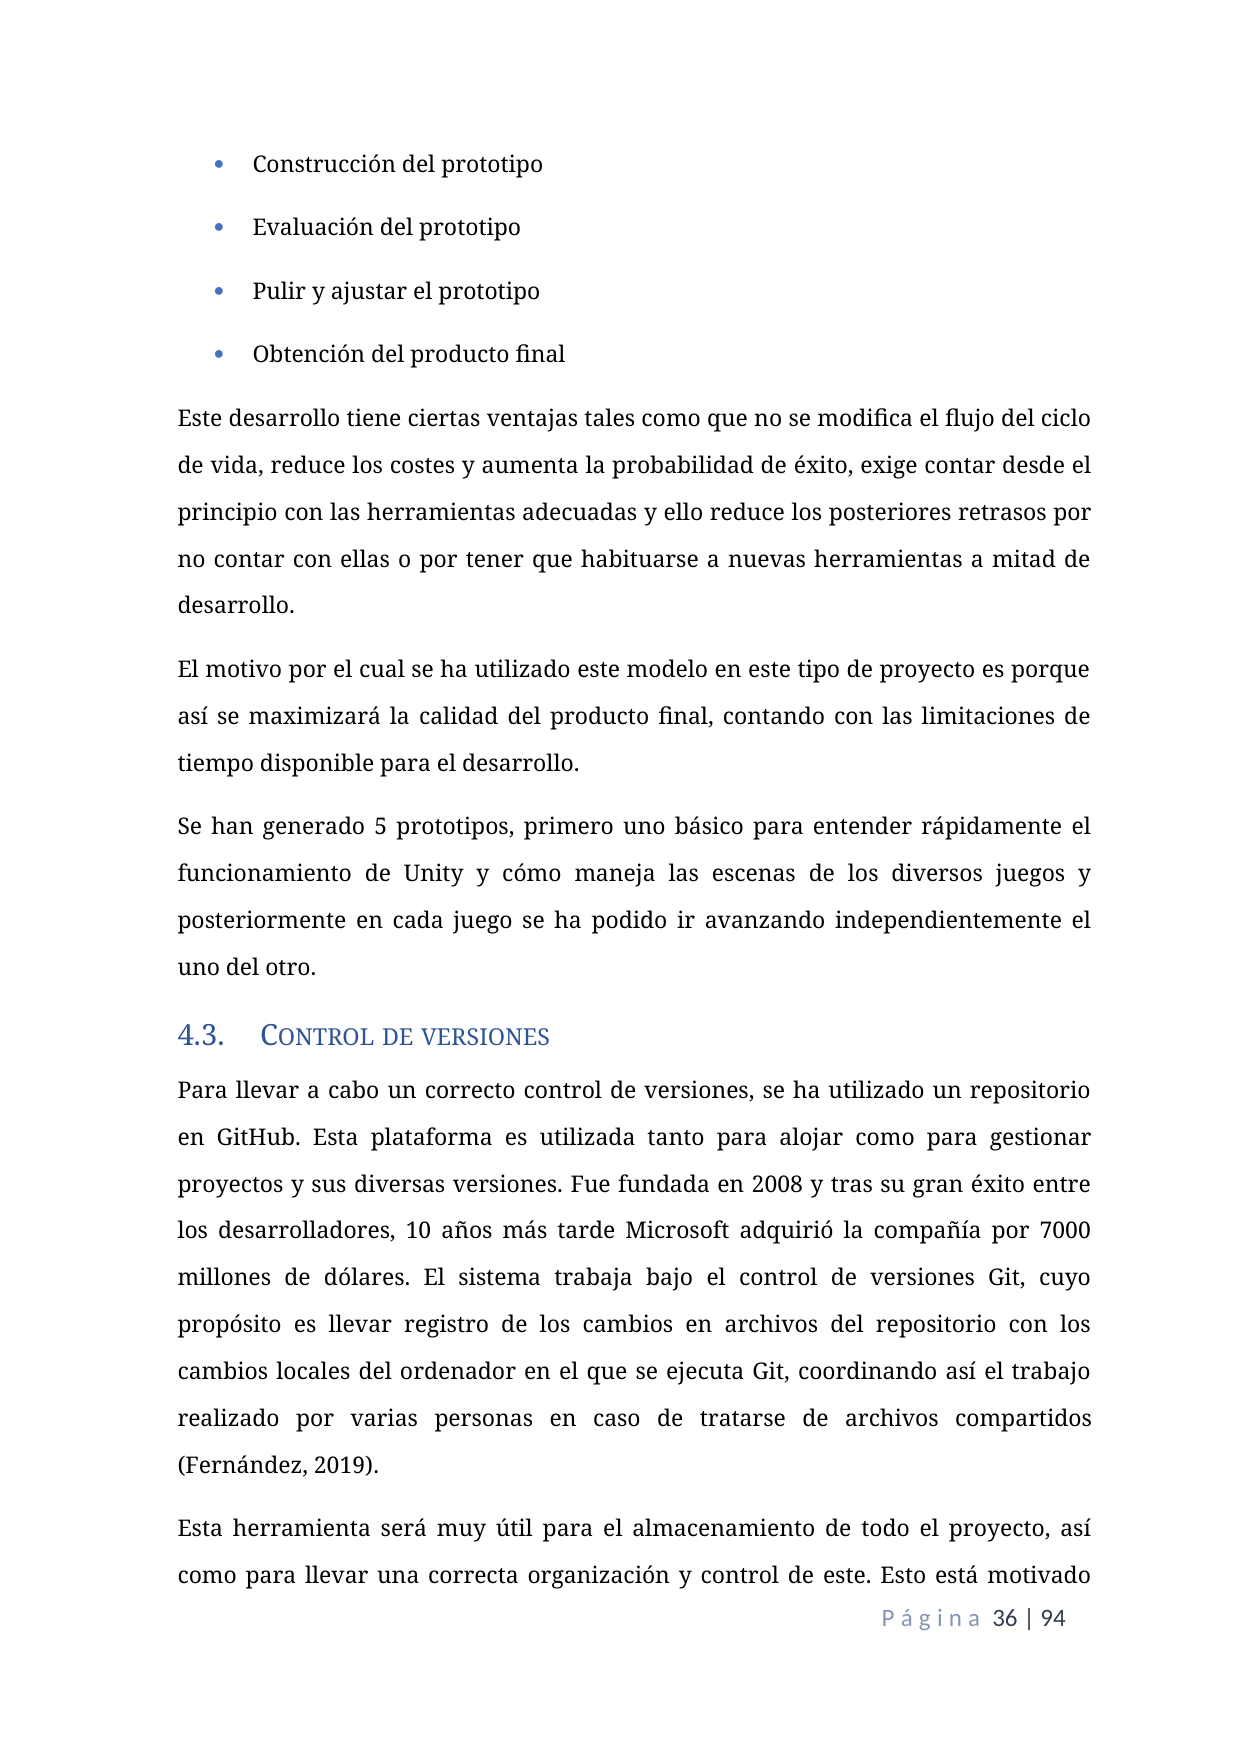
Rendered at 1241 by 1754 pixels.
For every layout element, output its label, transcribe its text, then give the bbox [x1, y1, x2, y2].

text Este desarrollo tiene ciertas ventajas tales como que no se modifica el flujo del ciclo de vida, reduce los costes y aumenta la probabilidad de éxito, exige contar desde el principio con las herramientas adecuadas y ello reduce los posteriores retrasos por no contar con ellas o por tener que habituarse a nuevas herramientas a mitad de desarrollo. [177, 402, 1092, 621]
list Pulir y ajustar el prototipo [215, 275, 1092, 306]
list Obtención del producto final [215, 338, 1092, 369]
text El motivo por el cual se ha utilizado este modelo en este tipo de proyecto es porque así se maximizará la calidad del producto final, contando con las limitaciones de tiempo disponible para el desarrollo. [177, 653, 1092, 778]
list Construcción del prototipo [215, 148, 1092, 179]
text Se han generado 5 prototipos, primero uno básico para entender rápidamente el funcionamiento de Unity y cómo maneja las escenas de los diversos juegos y posteriormente en cada juego se ha podido ir avanzando independientemente el uno del otro. [177, 810, 1092, 982]
text Para llevar a cabo un correcto control de versiones, se ha utilizado un repositorio en GitHub. Esta plataforma es utilizada tanto para alojar como para gestionar proyectos y sus diversas versiones. Fue fundada en 2008 y tras su gran éxito entre los desarrolladores, 10 años más tarde Microsoft adquirió la compañía por 7000 millones de dólares. El sistema trabaja bajo el control de versiones Git, cuyo propósito es llevar registro de los cambios en archivos del repositorio con los cambios locales del ordenador en el que se ejecuta Git, coordinando así el trabajo realizado por varias personas en caso de tratarse de archivos compartidos. [177, 1074, 1092, 1480]
list Evaluación del prototipo [215, 211, 1092, 242]
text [177, 1512, 1092, 1591]
list Control de versiones [177, 1014, 1092, 1054]
